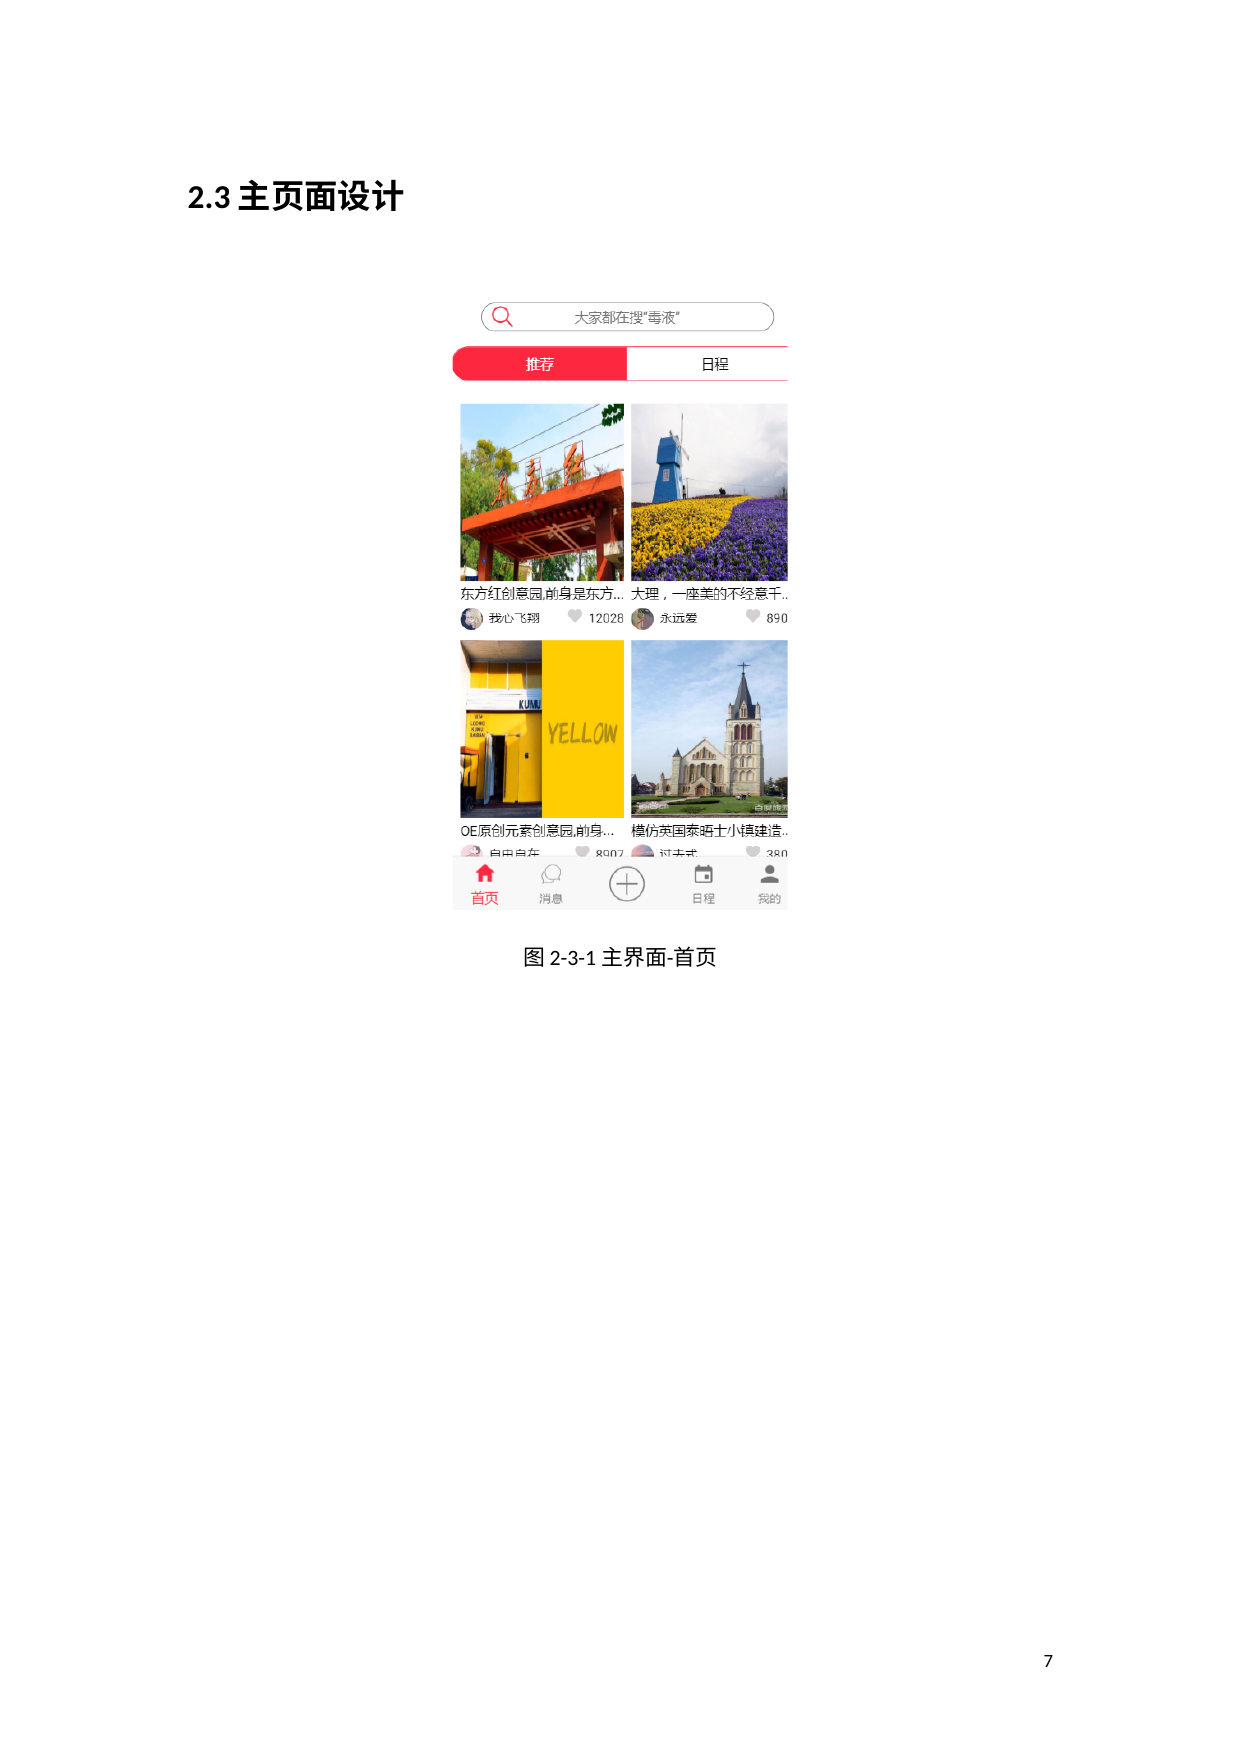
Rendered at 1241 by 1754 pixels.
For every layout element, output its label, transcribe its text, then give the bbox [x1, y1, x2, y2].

text 图2-3-1 主界面-首页 [187, 939, 1053, 972]
subtitle 2.3 主页面设计 [187, 162, 1053, 227]
